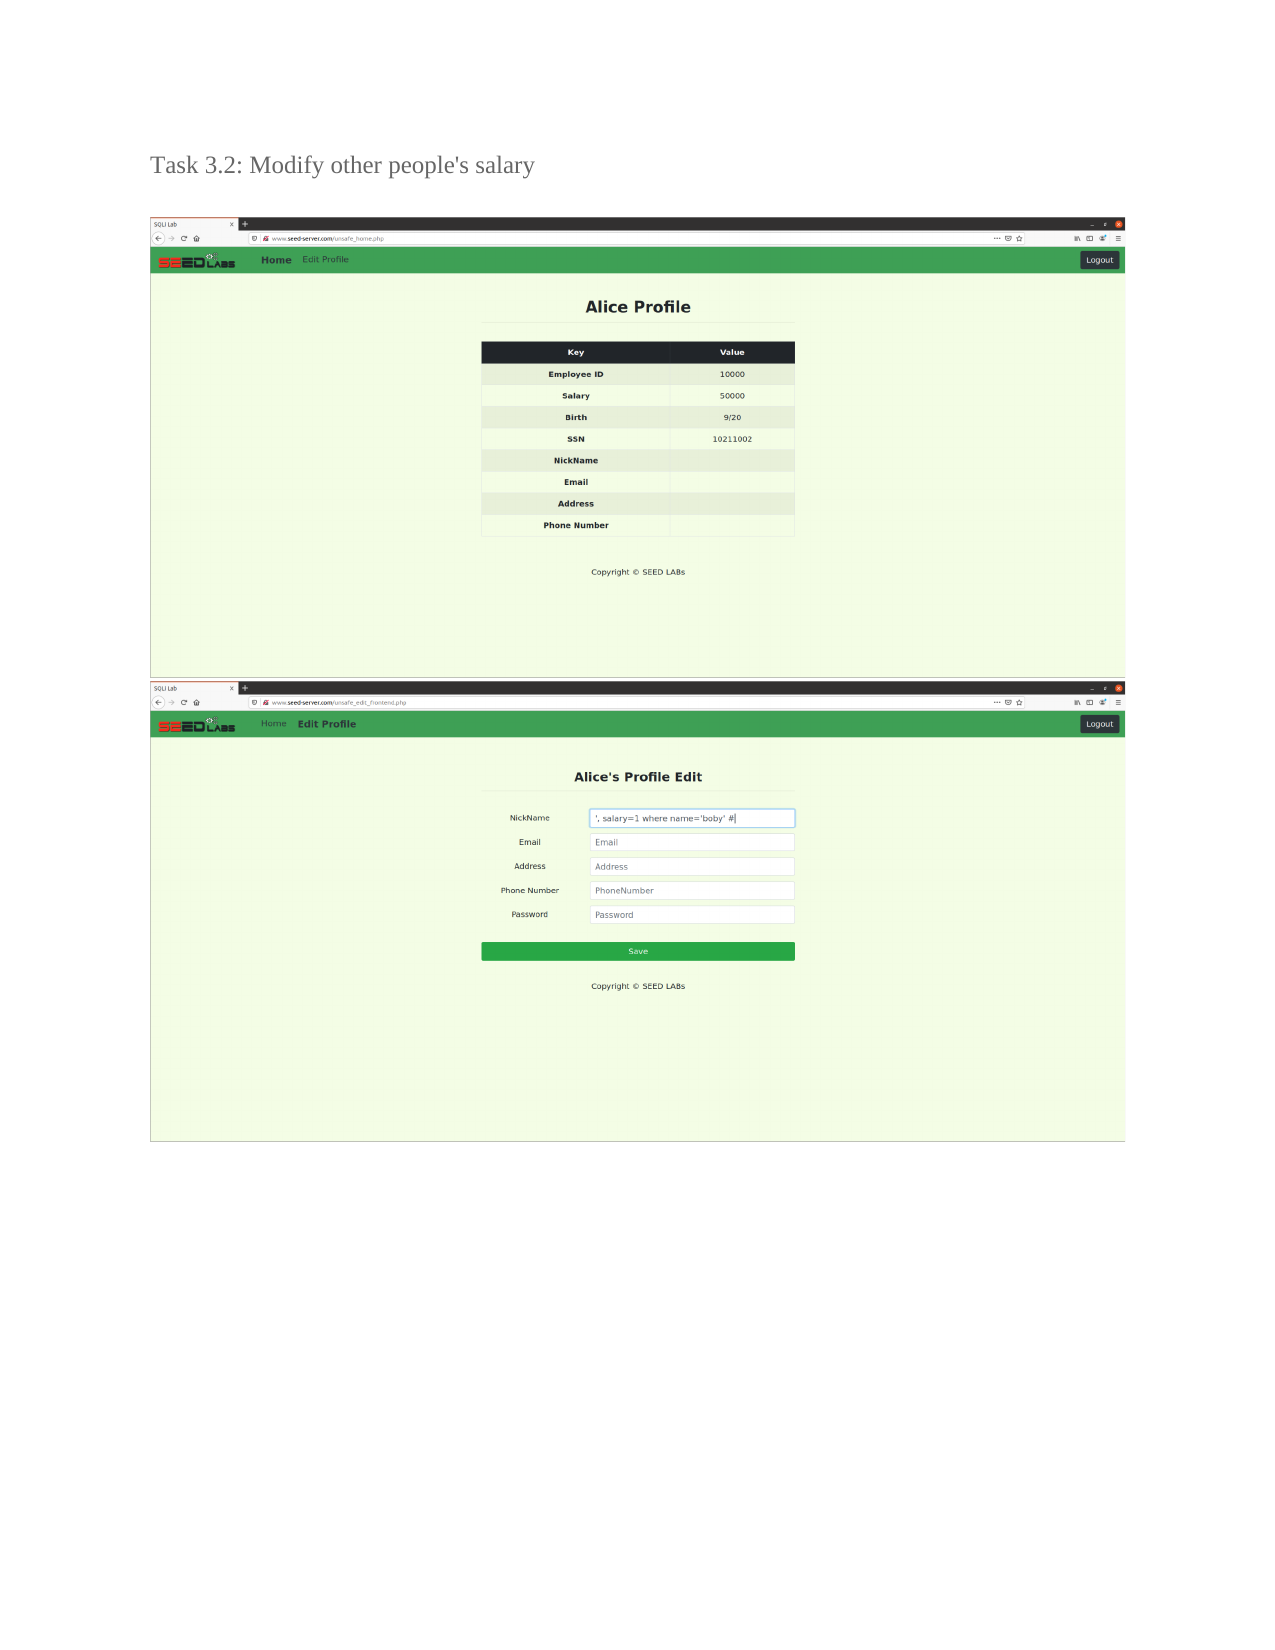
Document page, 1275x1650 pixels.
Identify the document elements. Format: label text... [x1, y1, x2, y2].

picture [150, 217, 1125, 678]
subtitle Task 3.2: Modify other people's salary [150, 150, 1125, 179]
picture [150, 681, 1125, 1142]
